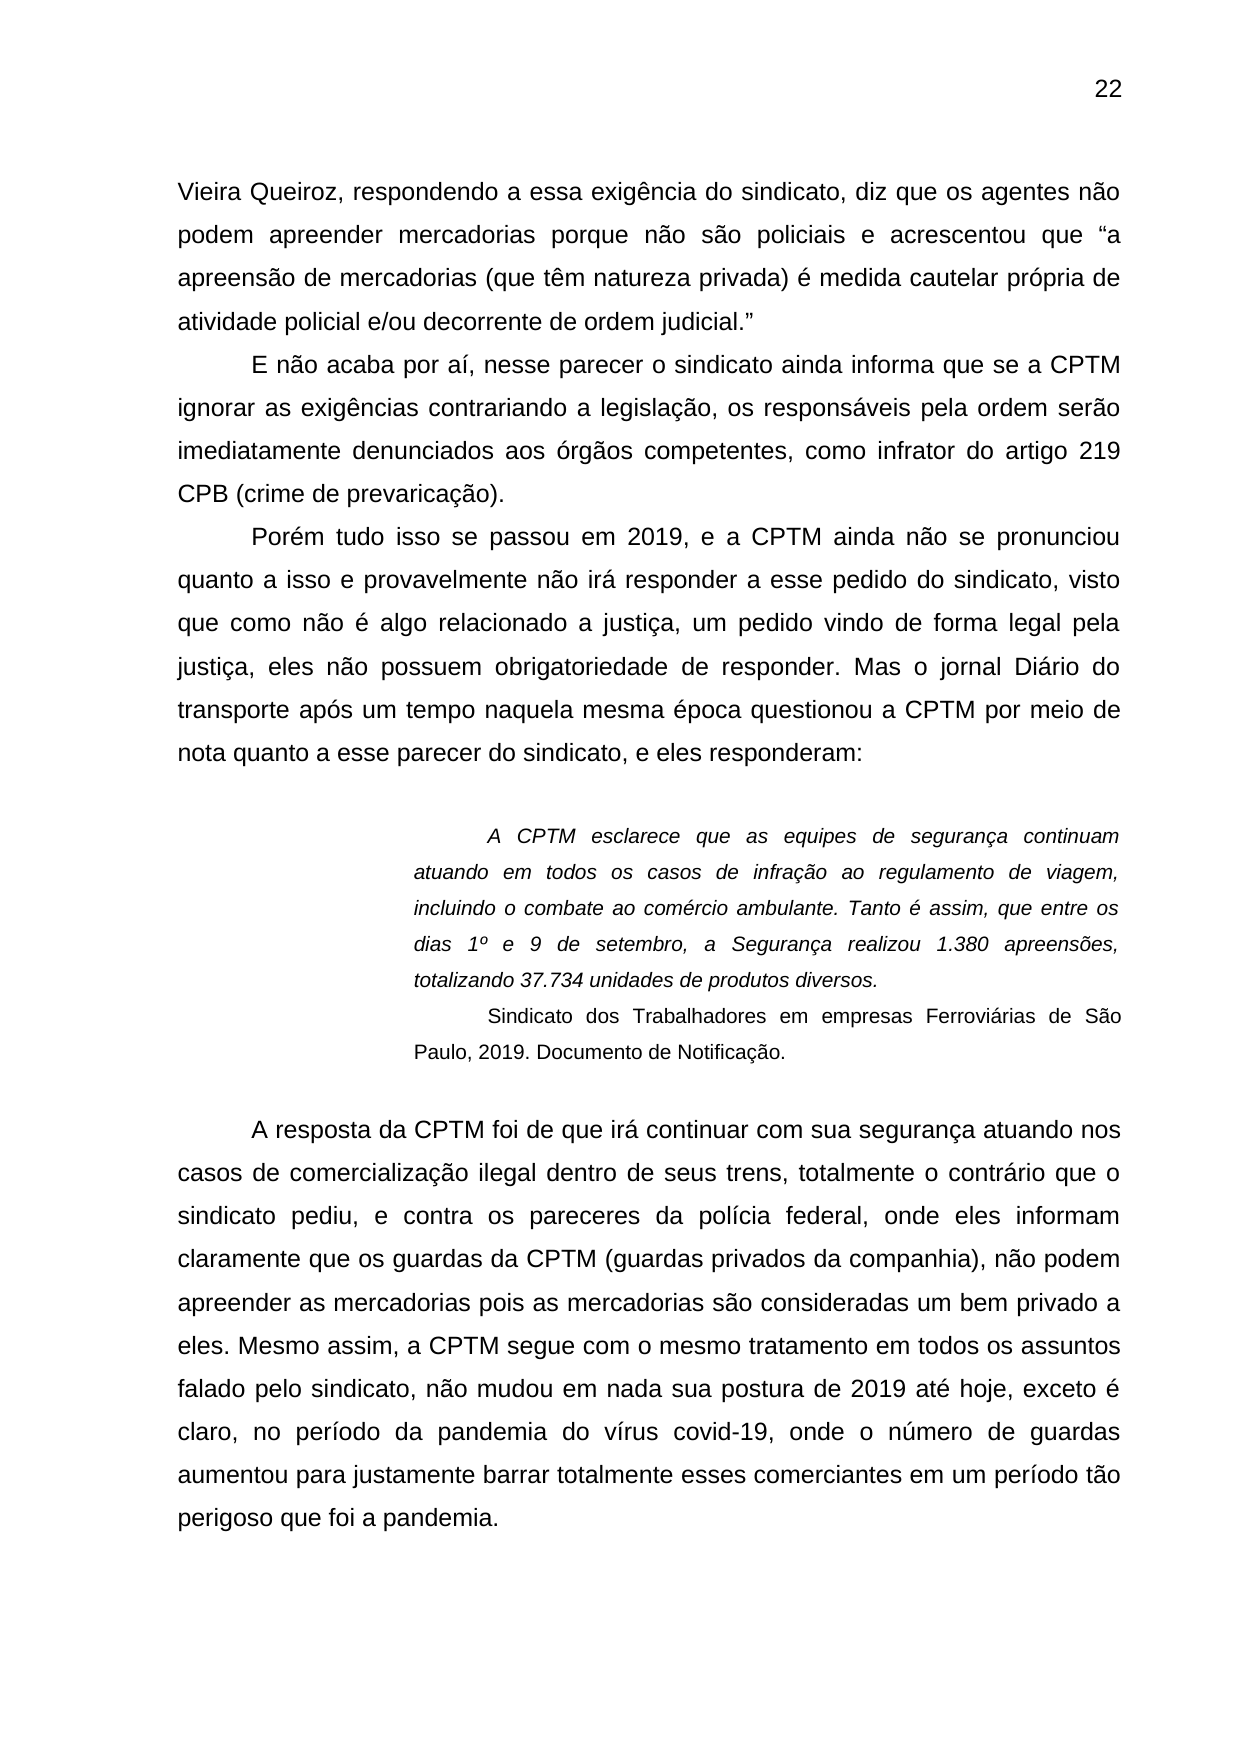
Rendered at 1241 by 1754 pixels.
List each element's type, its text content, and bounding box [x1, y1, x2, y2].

text Sindicato dos Trabalhadores em empresas Ferroviárias de São Paulo, 2019. Documento de Notificação. [413, 1004, 1122, 1064]
text Porém tudo isso se passou em 2019, e a CPTM ainda não se pronunciou quanto a isso e provavelmente não irá responder a esse pedido do sindicato, visto que como não é algo relacionado a justiça, um pedido vindo de forma legal pela justiça, eles não possuem obrigatoriedade de responder. Mas o jornal Diário do transporte após um tempo naquela mesma época questionou a CPTM por meio de nota quanto a esse parecer do sindicato, e eles responderam: [177, 522, 1122, 767]
text A CPTM esclarece que as equipes de segurança continuam atuando em todos os casos de infração ao regulamento de viagem, incluindo o combate ao comércio ambulante. Tanto é assim, que entre os dias 1º e 9 de setembro, a Segurança realizou 1.380 apreensões, totalizando 37.734 unidades de produtos diversos. [413, 824, 1122, 992]
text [177, 177, 1122, 335]
text E não acaba por aí, nesse parecer o sindicato ainda informa que se a CPTM ignorar as exigências contrariando a legislação, os responsáveis pela ordem serão imediatamente denunciados aos órgãos competentes, como infrator do artigo 219 CPB (crime de prevaricação). [177, 350, 1122, 508]
text A resposta da CPTM foi de que irá continuar com sua segurança atuando nos casos de comercialização ilegal dentro de seus trens, totalmente o contrário que o sindicato pediu, e contra os pareceres da polícia federal, onde eles informam claramente que os guardas da CPTM (guardas privados da companhia), não podem apreender as mercadorias pois as mercadorias são consideradas um bem privado a eles. Mesmo assim, a CPTM segue com o mesmo tratamento em todos os assuntos falado pelo sindicato, não mudou em nada sua postura de 2019 até hoje, exceto é claro, no período da pandemia do vírus covid-19, onde o número de guardas aumentou para justamente barrar totalmente esses comerciantes em um período tão perigoso que foi a pandemia. [177, 1115, 1122, 1532]
